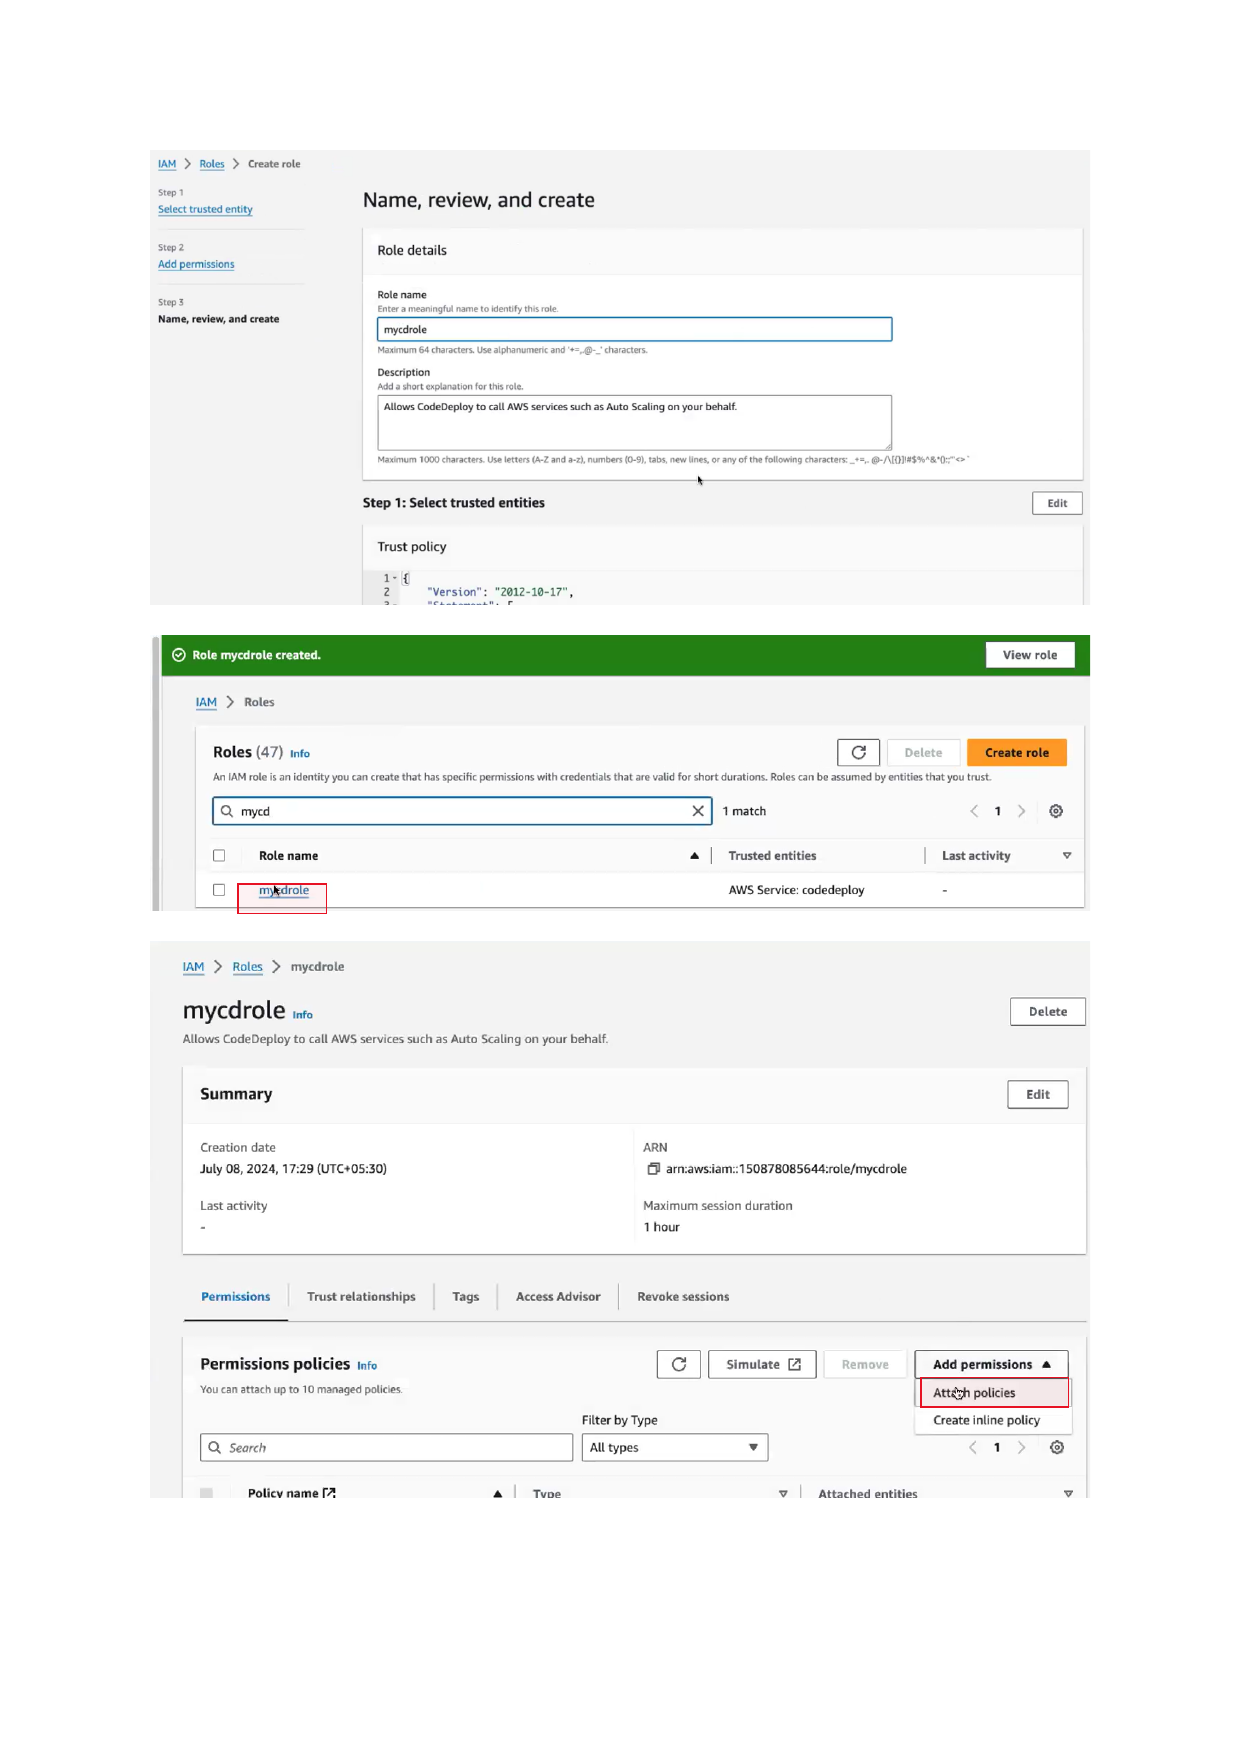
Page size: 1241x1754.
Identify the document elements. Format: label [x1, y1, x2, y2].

picture [150, 635, 1091, 911]
picture [239, 885, 326, 911]
picture [150, 941, 1091, 1498]
picture [150, 150, 1091, 605]
